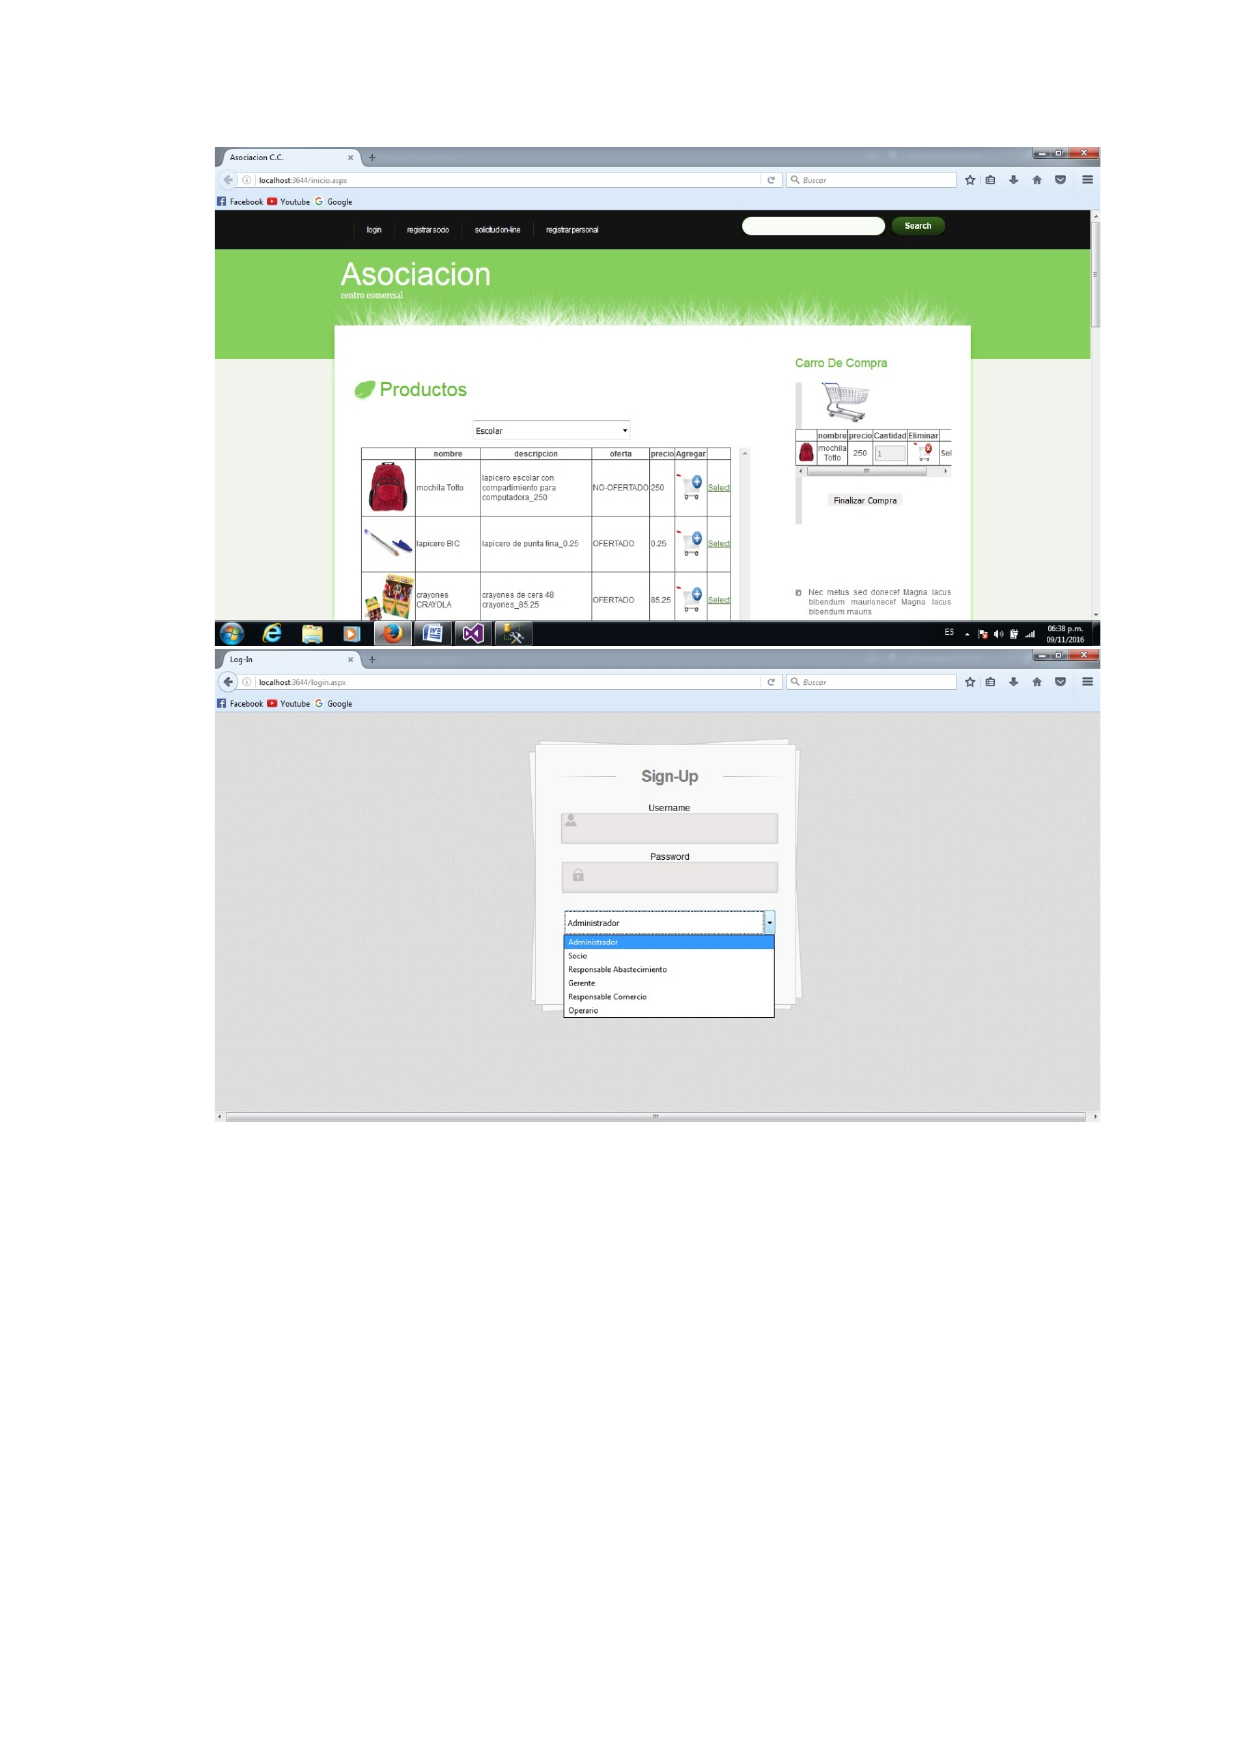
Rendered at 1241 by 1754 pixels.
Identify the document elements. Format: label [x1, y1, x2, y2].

picture [214, 649, 1101, 1122]
picture [214, 147, 1101, 646]
